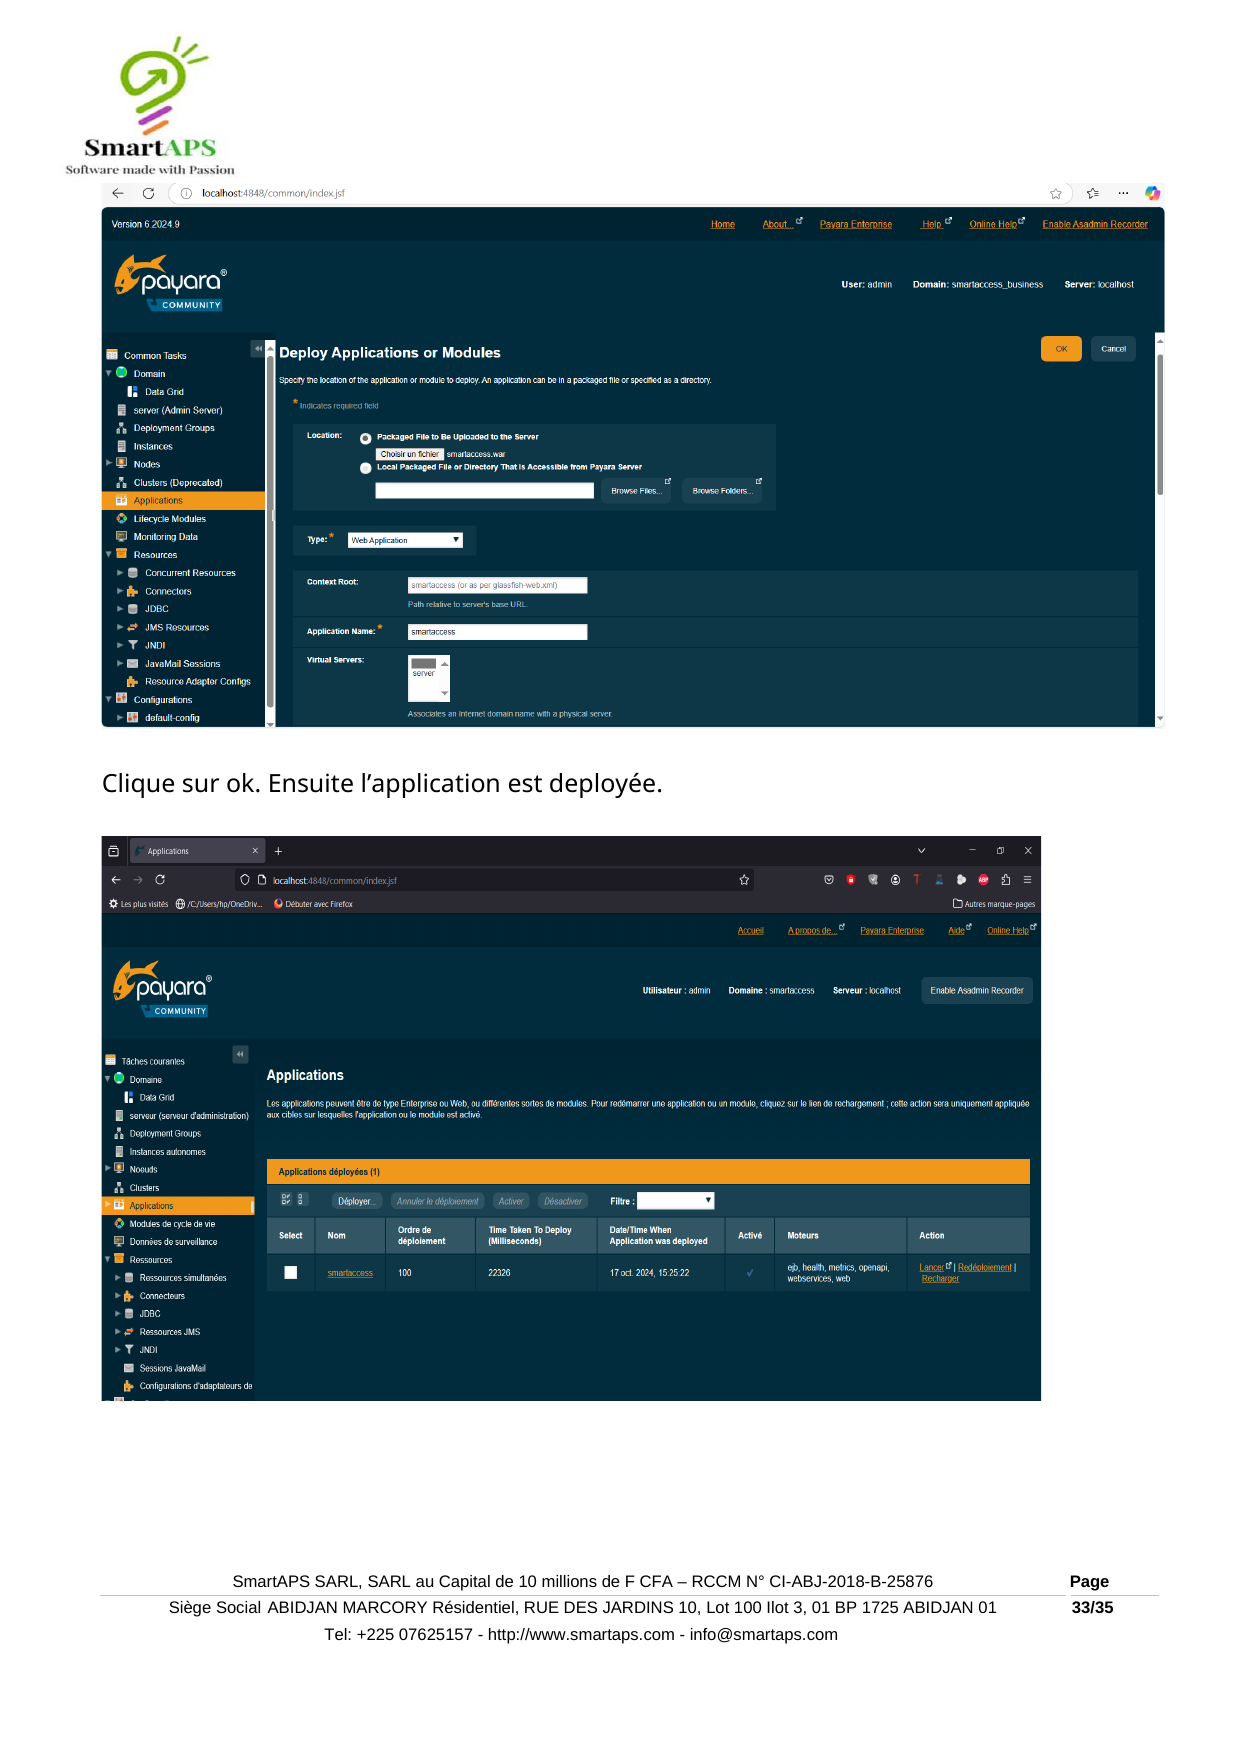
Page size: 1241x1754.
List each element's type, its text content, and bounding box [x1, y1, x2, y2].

picture [294, 425, 775, 510]
picture [170, 407, 177, 413]
picture [117, 532, 126, 541]
picture [810, 1101, 818, 1106]
picture [391, 351, 405, 357]
picture [294, 526, 476, 555]
picture [327, 1073, 335, 1079]
picture [188, 276, 197, 288]
picture [115, 1237, 123, 1246]
picture [233, 1046, 248, 1063]
picture [408, 351, 418, 357]
picture [186, 1366, 194, 1371]
picture [1092, 337, 1135, 361]
picture [338, 348, 362, 360]
picture [151, 982, 165, 994]
picture [138, 985, 152, 1000]
picture [882, 988, 891, 993]
picture [116, 1147, 122, 1156]
picture [117, 693, 126, 702]
picture [128, 586, 137, 596]
picture [297, 1073, 304, 1079]
picture [117, 367, 126, 377]
picture [125, 1291, 133, 1301]
picture [188, 982, 193, 994]
picture [125, 1381, 133, 1391]
picture [894, 929, 905, 934]
picture [115, 1219, 123, 1227]
picture [647, 988, 661, 993]
picture [661, 989, 680, 993]
picture [648, 378, 658, 382]
picture [126, 1273, 132, 1282]
picture [128, 660, 137, 667]
picture [115, 1073, 123, 1083]
picture [1111, 282, 1123, 287]
picture [959, 1102, 969, 1106]
picture [42, 11, 1165, 211]
picture [118, 405, 125, 415]
picture [198, 986, 205, 994]
picture [482, 348, 500, 357]
picture [486, 1101, 494, 1106]
picture [117, 514, 126, 522]
picture [776, 1256, 1029, 1290]
picture [176, 985, 185, 994]
picture [107, 350, 117, 359]
picture [268, 1256, 384, 1290]
picture [336, 1112, 348, 1117]
picture [101, 1197, 254, 1214]
picture [924, 282, 942, 287]
picture [115, 256, 164, 294]
picture [129, 641, 137, 649]
picture [171, 982, 176, 992]
picture [116, 1111, 122, 1120]
picture [922, 978, 1032, 1003]
picture [169, 662, 180, 666]
picture [161, 276, 188, 294]
picture [294, 571, 1137, 615]
picture [975, 223, 984, 228]
picture [129, 605, 137, 613]
picture [733, 989, 754, 993]
picture [207, 277, 220, 288]
picture [749, 929, 758, 934]
picture [387, 1256, 474, 1290]
picture [277, 1070, 294, 1082]
picture [143, 276, 165, 294]
picture [268, 1070, 273, 1079]
text Clique sur ok. Ensuite l’application est deployée. [102, 765, 1158, 799]
picture [304, 1101, 312, 1106]
picture [741, 1102, 752, 1106]
picture [268, 1160, 1029, 1183]
picture [765, 1101, 773, 1106]
picture [101, 836, 1042, 913]
picture [106, 1055, 115, 1064]
picture [114, 963, 155, 1000]
picture [268, 1186, 1029, 1253]
picture [129, 568, 137, 577]
picture [115, 1254, 123, 1262]
picture [117, 549, 126, 557]
picture [125, 1364, 133, 1372]
picture [128, 713, 137, 722]
picture [281, 348, 297, 357]
picture [117, 458, 126, 467]
picture [118, 441, 125, 451]
picture [1085, 221, 1097, 228]
picture [101, 333, 1165, 729]
picture [128, 677, 137, 686]
picture [1042, 337, 1081, 361]
picture [443, 348, 457, 357]
picture [294, 618, 1137, 646]
picture [126, 1345, 133, 1353]
picture [126, 1309, 132, 1318]
picture [294, 649, 1137, 724]
picture [477, 1256, 773, 1290]
picture [115, 1163, 123, 1172]
